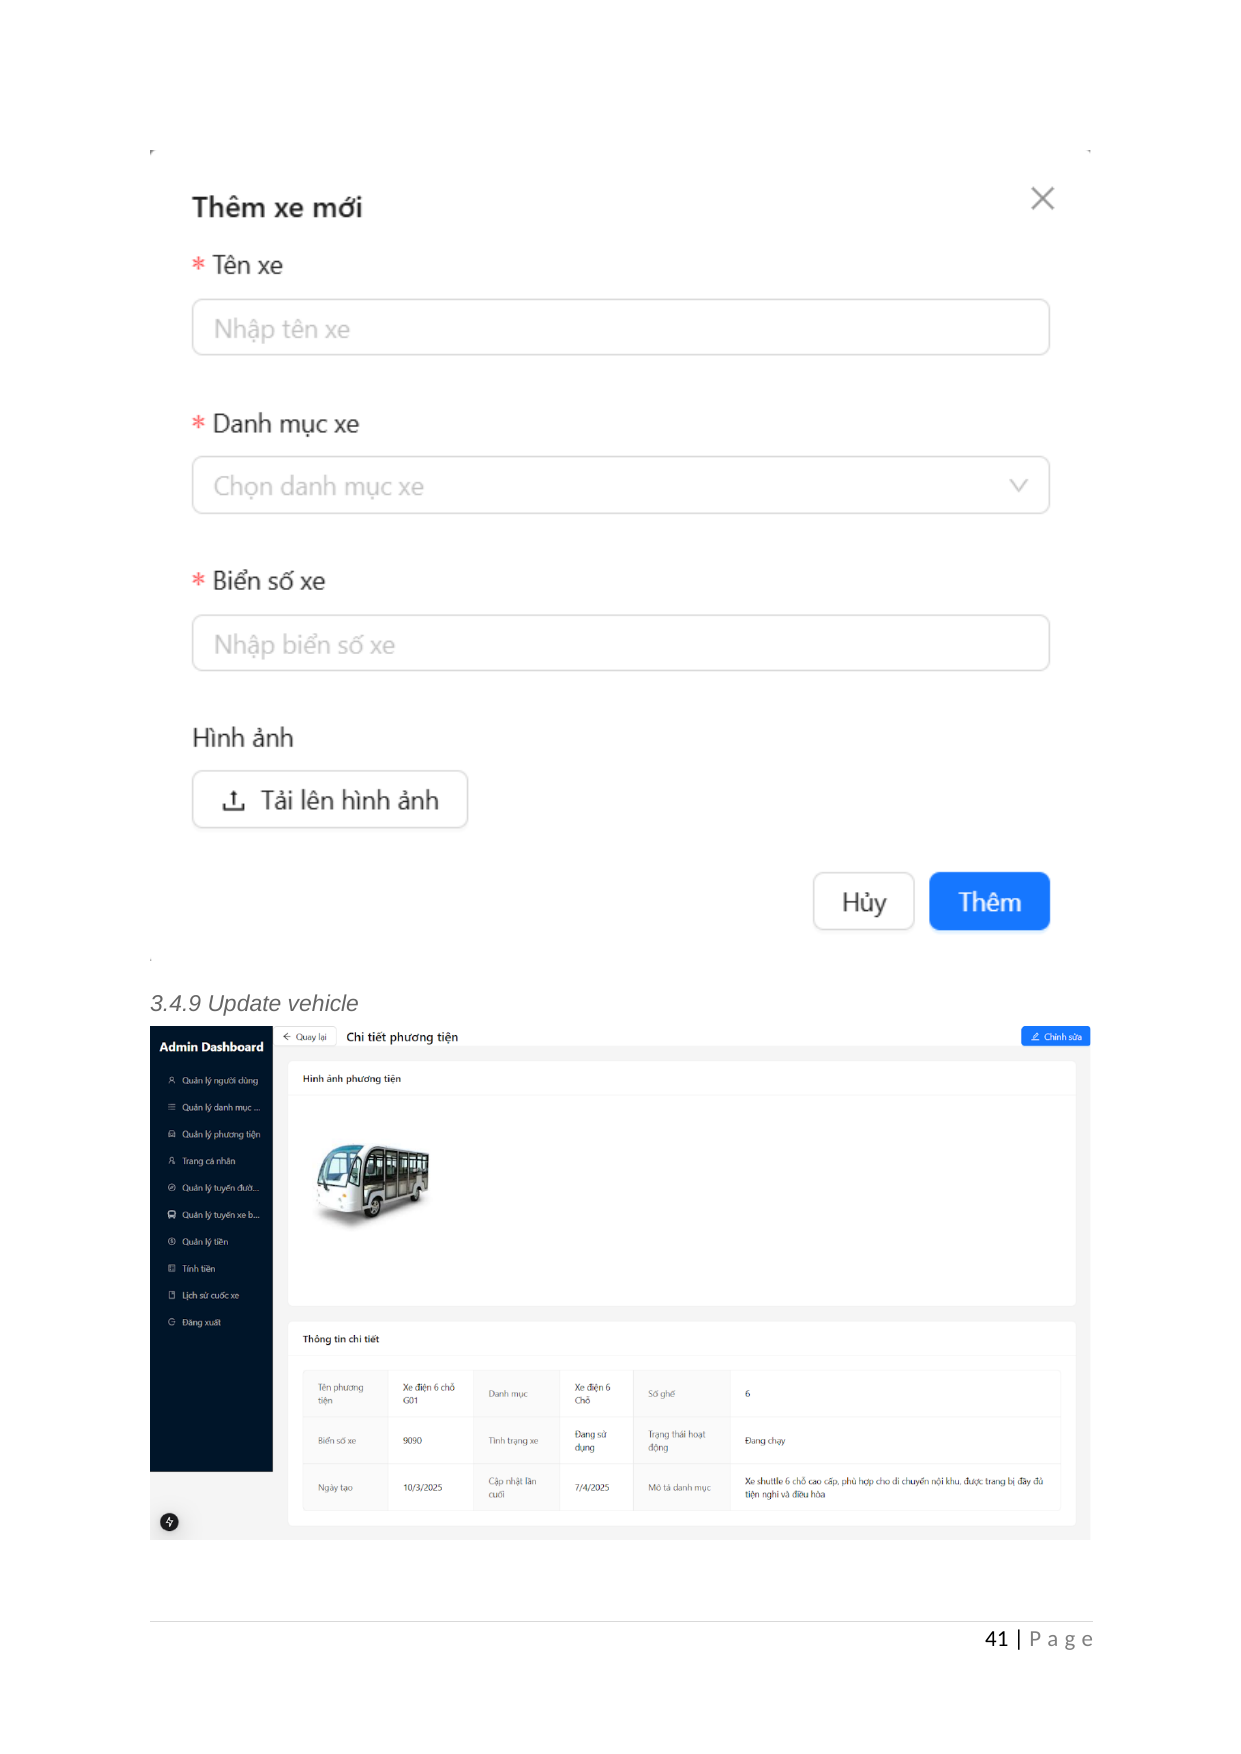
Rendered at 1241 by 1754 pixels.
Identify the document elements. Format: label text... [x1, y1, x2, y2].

subtitle 3.4.9 Update vehicle [150, 990, 1093, 1016]
picture [150, 150, 1091, 961]
picture [150, 1026, 1091, 1540]
